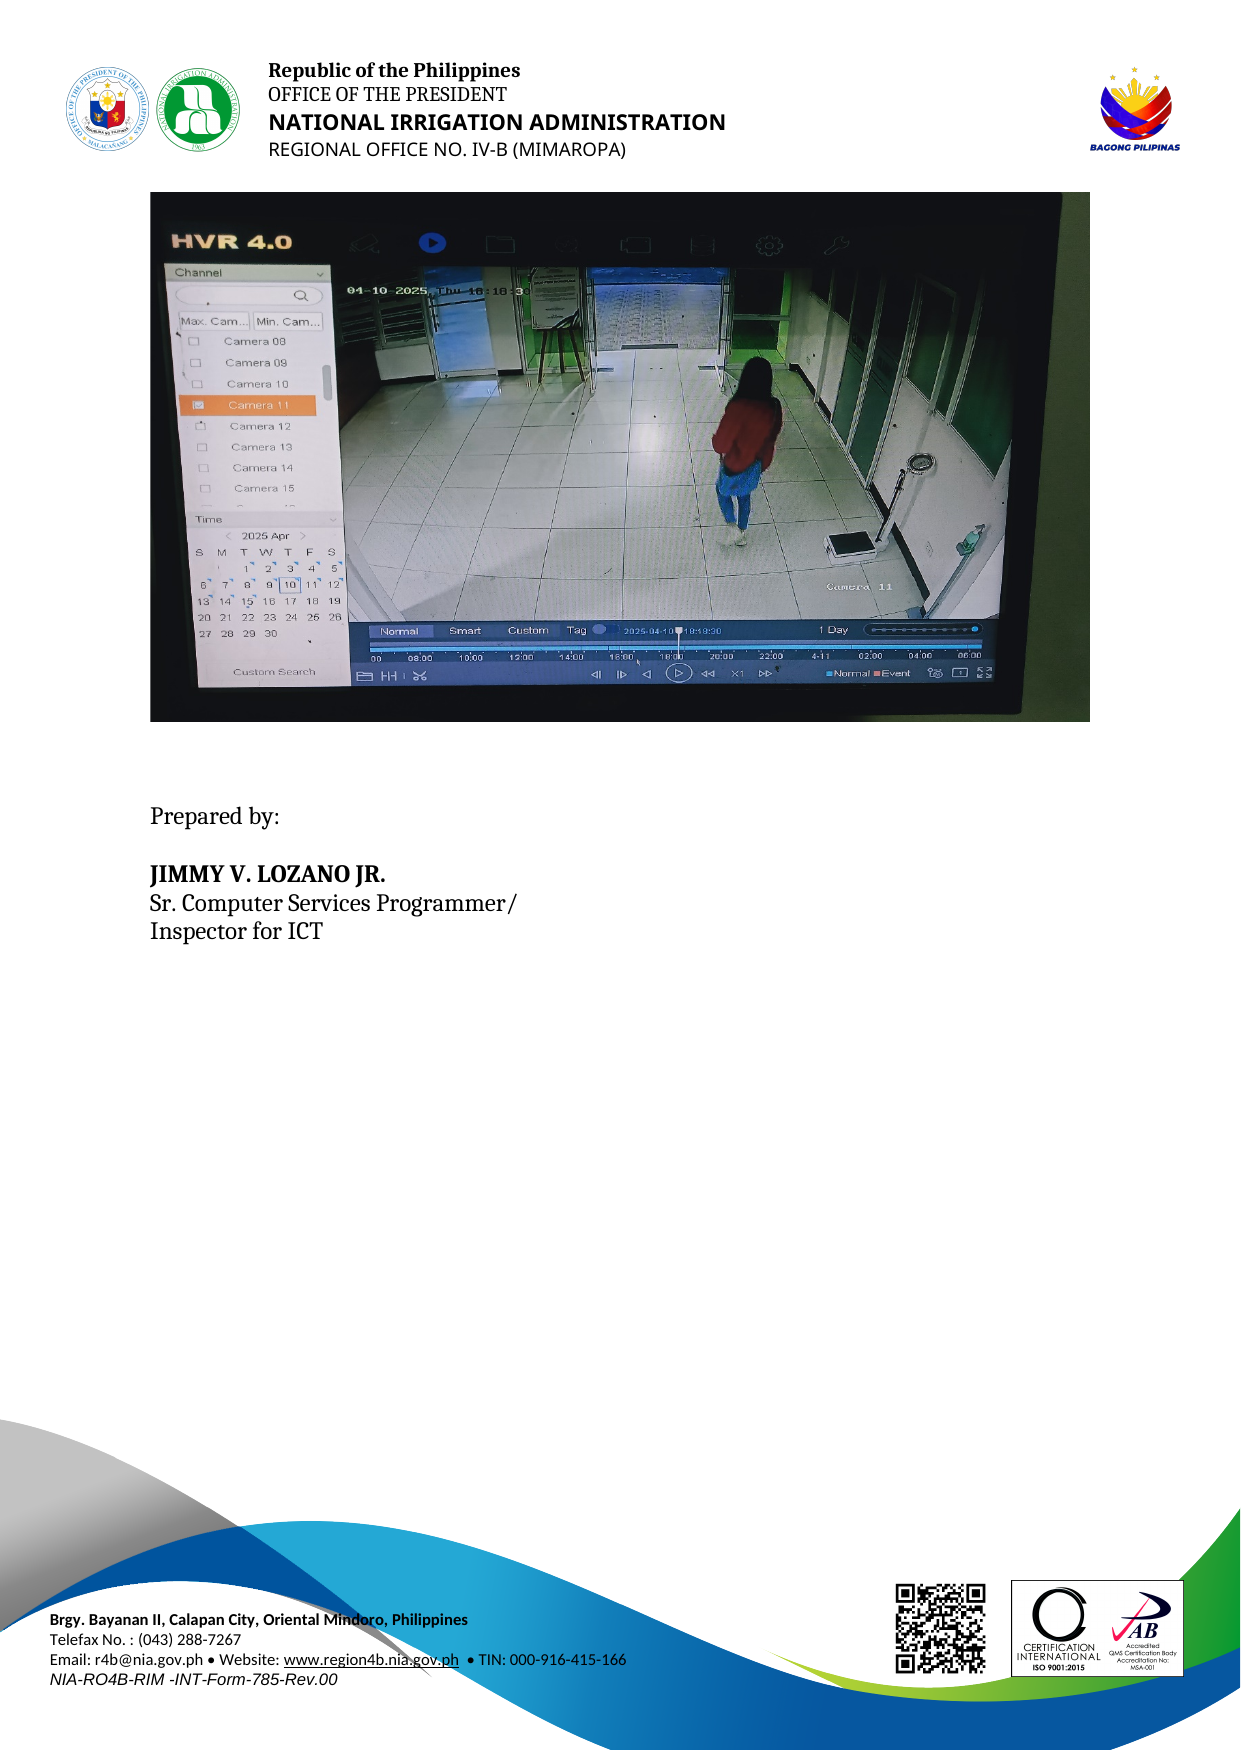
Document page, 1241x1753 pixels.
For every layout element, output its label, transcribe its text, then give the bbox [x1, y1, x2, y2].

text JIMMY V. LOZANO JR. [150, 860, 1090, 888]
text Inspector for ICT [150, 917, 1090, 946]
text Prepared by: [150, 802, 1090, 831]
picture [0, 0, 1241, 1750]
text Sr. Computer Services Programmer/ [150, 888, 1090, 917]
